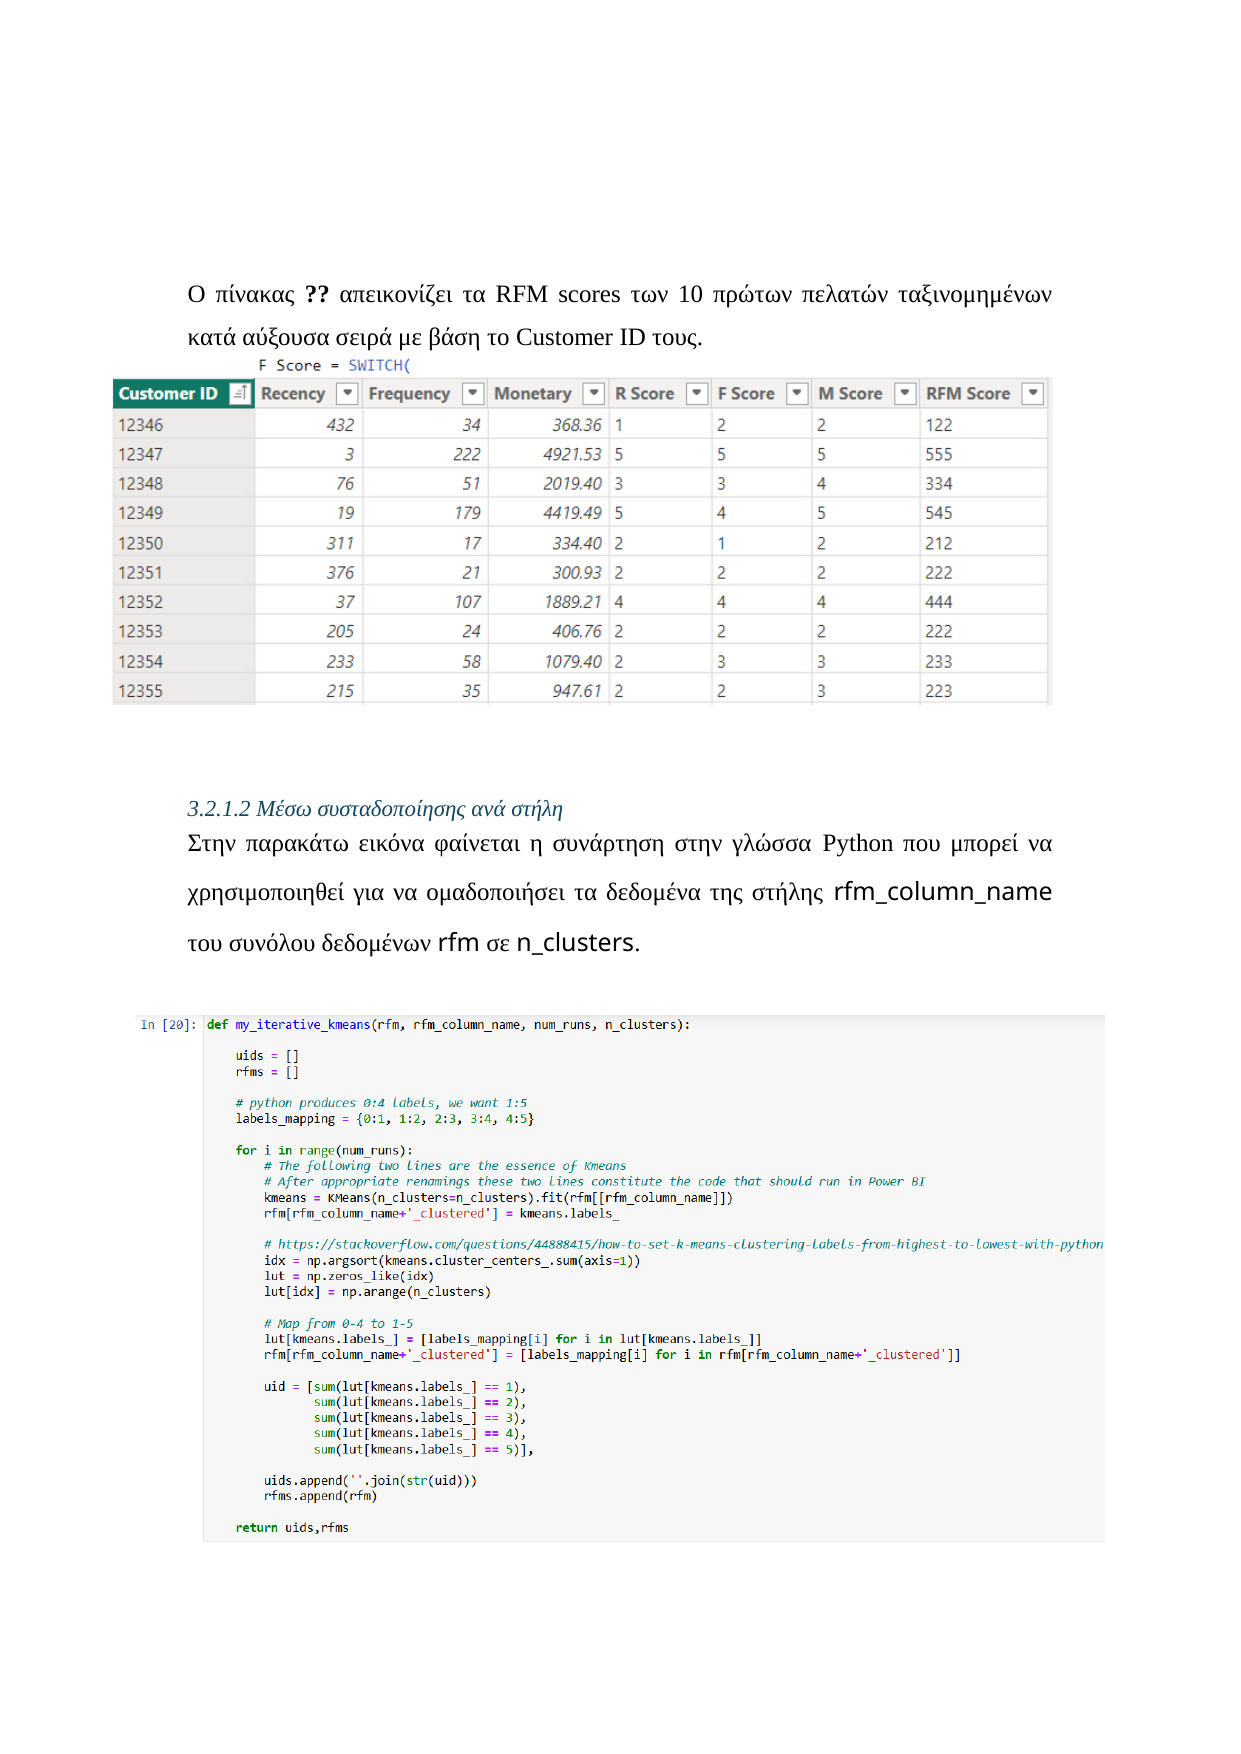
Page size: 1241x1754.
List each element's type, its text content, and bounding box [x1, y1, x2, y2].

subtitle 3.2.1.2 Μέσω συσταδοποίησης ανά στήλη [187, 795, 1053, 822]
picture [135, 1015, 1105, 1542]
list Ο πίνακας ?? απεικονίζει τα RFM scores των 10 πρώτων πελατών ταξινομημένων κατά αύξουσα σειρά με βάση το Customer ID τους. [187, 279, 1053, 351]
list Στην παρακάτω εικόνα φαίνεται η συνάρτηση στην γλώσσα Python που μπορεί να χρησιμοποιηθεί για να ομαδοποιήσει τα δεδομένα της στήλης rfm_column_name του συνόλου δεδομένων rfm σε n_clusters. [187, 828, 1053, 959]
picture [112, 353, 1083, 705]
